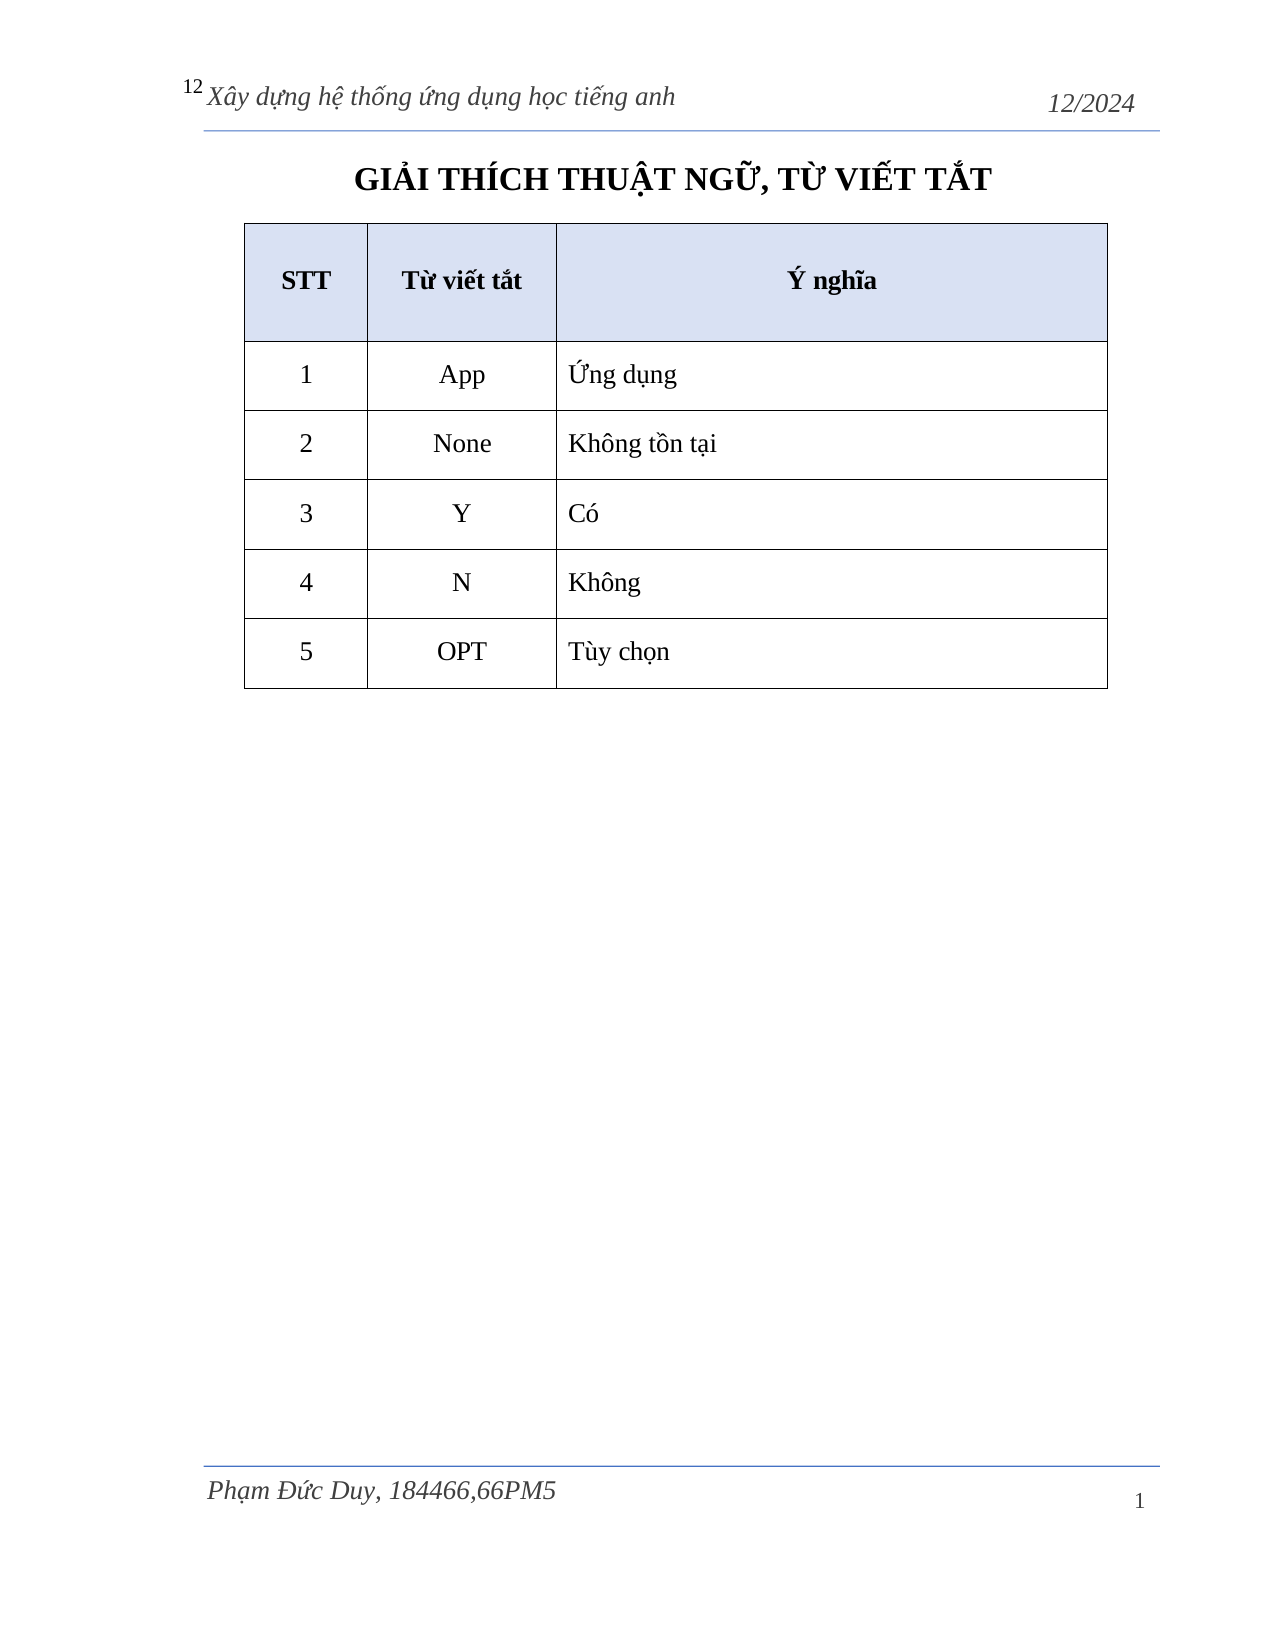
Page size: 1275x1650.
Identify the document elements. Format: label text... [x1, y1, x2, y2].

table_cell Không [557, 550, 1107, 618]
table_cell 3 [245, 480, 367, 549]
table_cell N [368, 550, 556, 618]
table_cell 4 [245, 550, 367, 618]
table_header Ý nghĩa [557, 224, 1107, 341]
table_cell None [368, 411, 556, 479]
table_cell App [368, 342, 556, 410]
subtitle GIẢI THÍCH THUẬT NGỮ, TỪ VIẾT TẮT [177, 160, 1168, 198]
table_cell OPT [368, 619, 556, 688]
table_cell Không tồn tại [557, 411, 1107, 479]
table_header Từ viết tắt [368, 224, 556, 341]
table_cell Tùy chọn [557, 619, 1107, 688]
table_cell Ứng dụng [557, 342, 1107, 410]
table_cell Có [557, 480, 1107, 549]
table_header STT [245, 224, 367, 341]
table_cell 2 [245, 411, 367, 479]
table_cell Y [368, 480, 556, 549]
table_cell 1 [245, 342, 367, 410]
table_cell 5 [245, 619, 367, 688]
